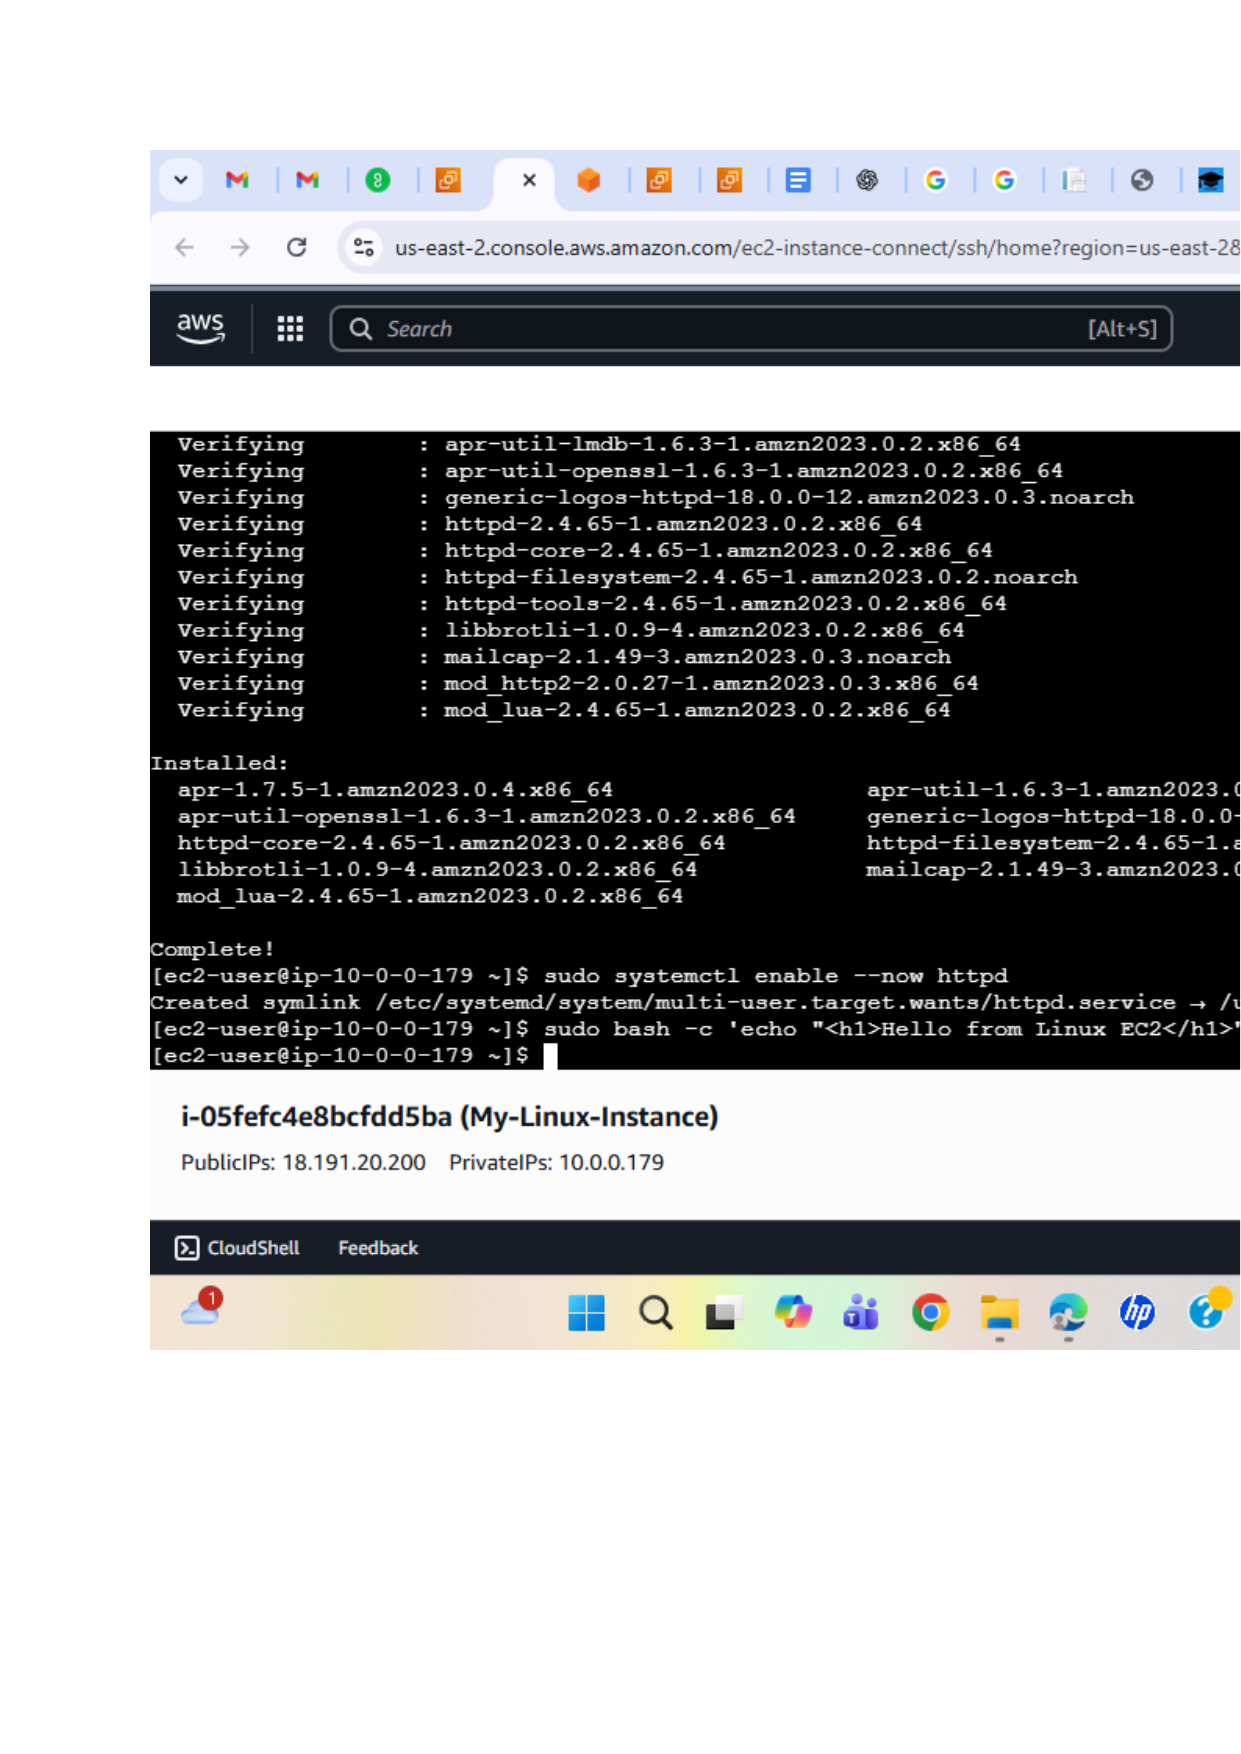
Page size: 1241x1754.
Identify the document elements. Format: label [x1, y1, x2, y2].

picture [150, 150, 1241, 1350]
